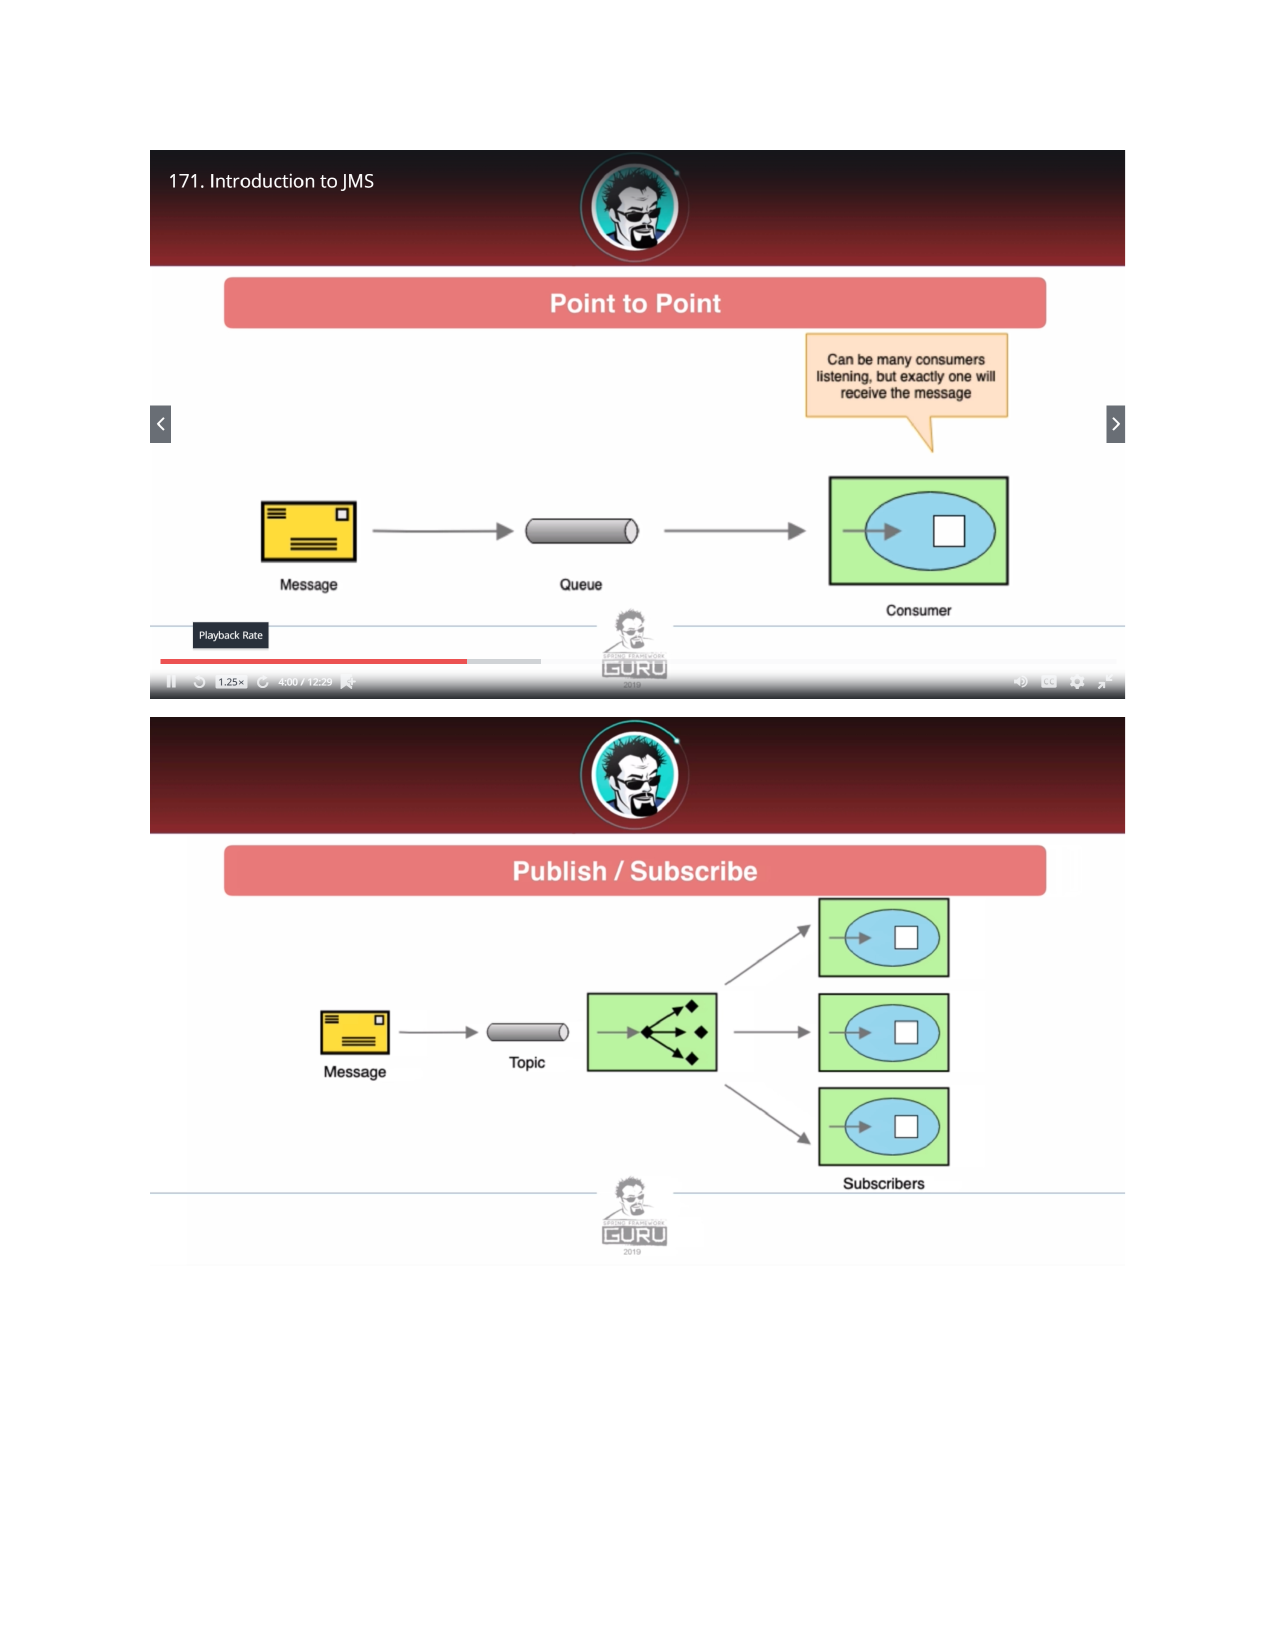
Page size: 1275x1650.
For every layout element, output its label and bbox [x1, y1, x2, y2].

picture [150, 150, 1125, 699]
picture [150, 717, 1125, 1266]
